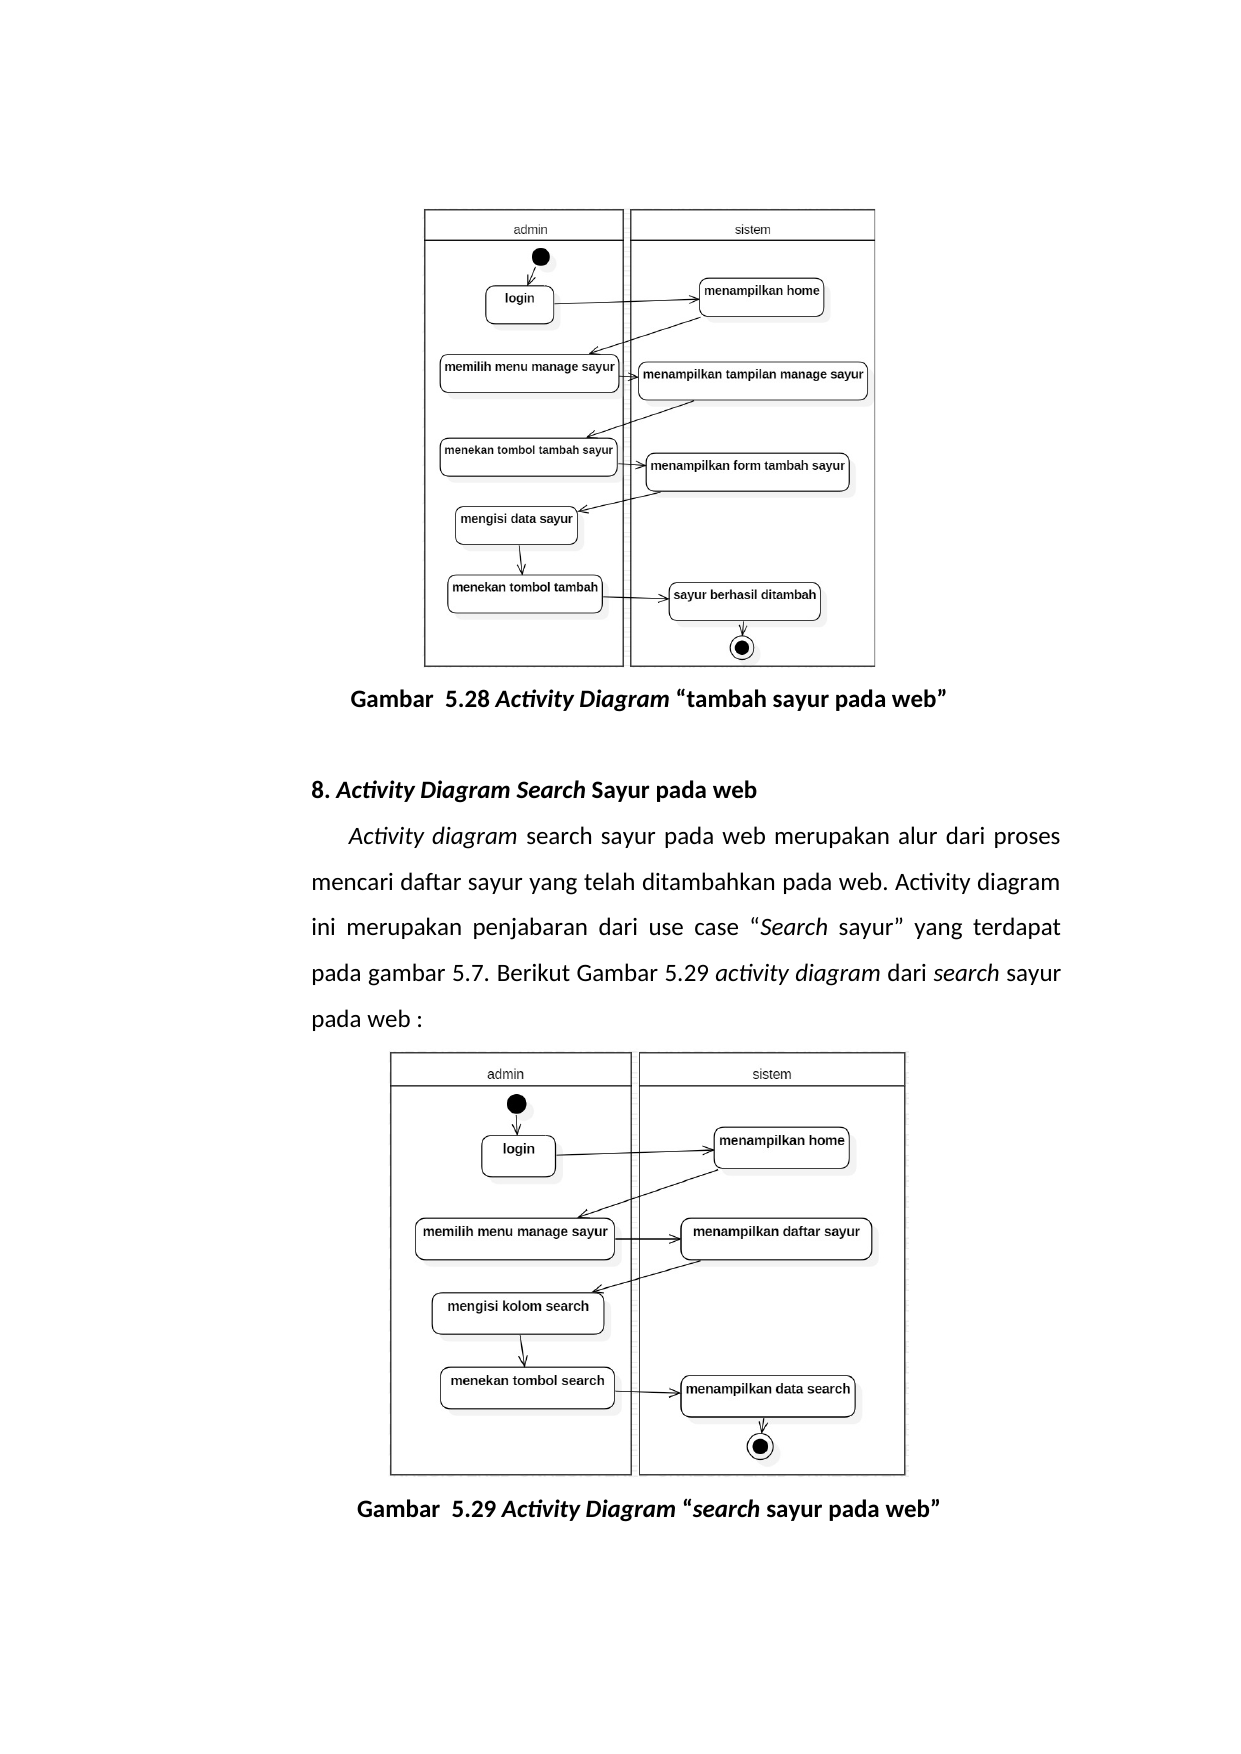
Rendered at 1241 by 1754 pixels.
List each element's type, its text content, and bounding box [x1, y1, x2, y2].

subtitle Gambar 5.29 Activity Diagram “search sayur pada web” [236, 1494, 1061, 1524]
text 8. Activity Diagram Search Sayur pada web [311, 774, 1061, 805]
picture [422, 206, 876, 668]
subtitle Gambar 5.28 Activity Diagram “tambah sayur pada web” [236, 683, 1061, 713]
picture [388, 1048, 909, 1479]
text Activity diagram search sayur pada web merupakan alur dari proses mencari daftar sayur yang telah ditambahkan pada web. Activity diagram ini merupakan penjabaran dari use case “Search sayur” yang terdapat pada gambar 5.7. Berikut Gambar 5.29 activity diagram dari search sayur pada web : [311, 820, 1061, 1033]
